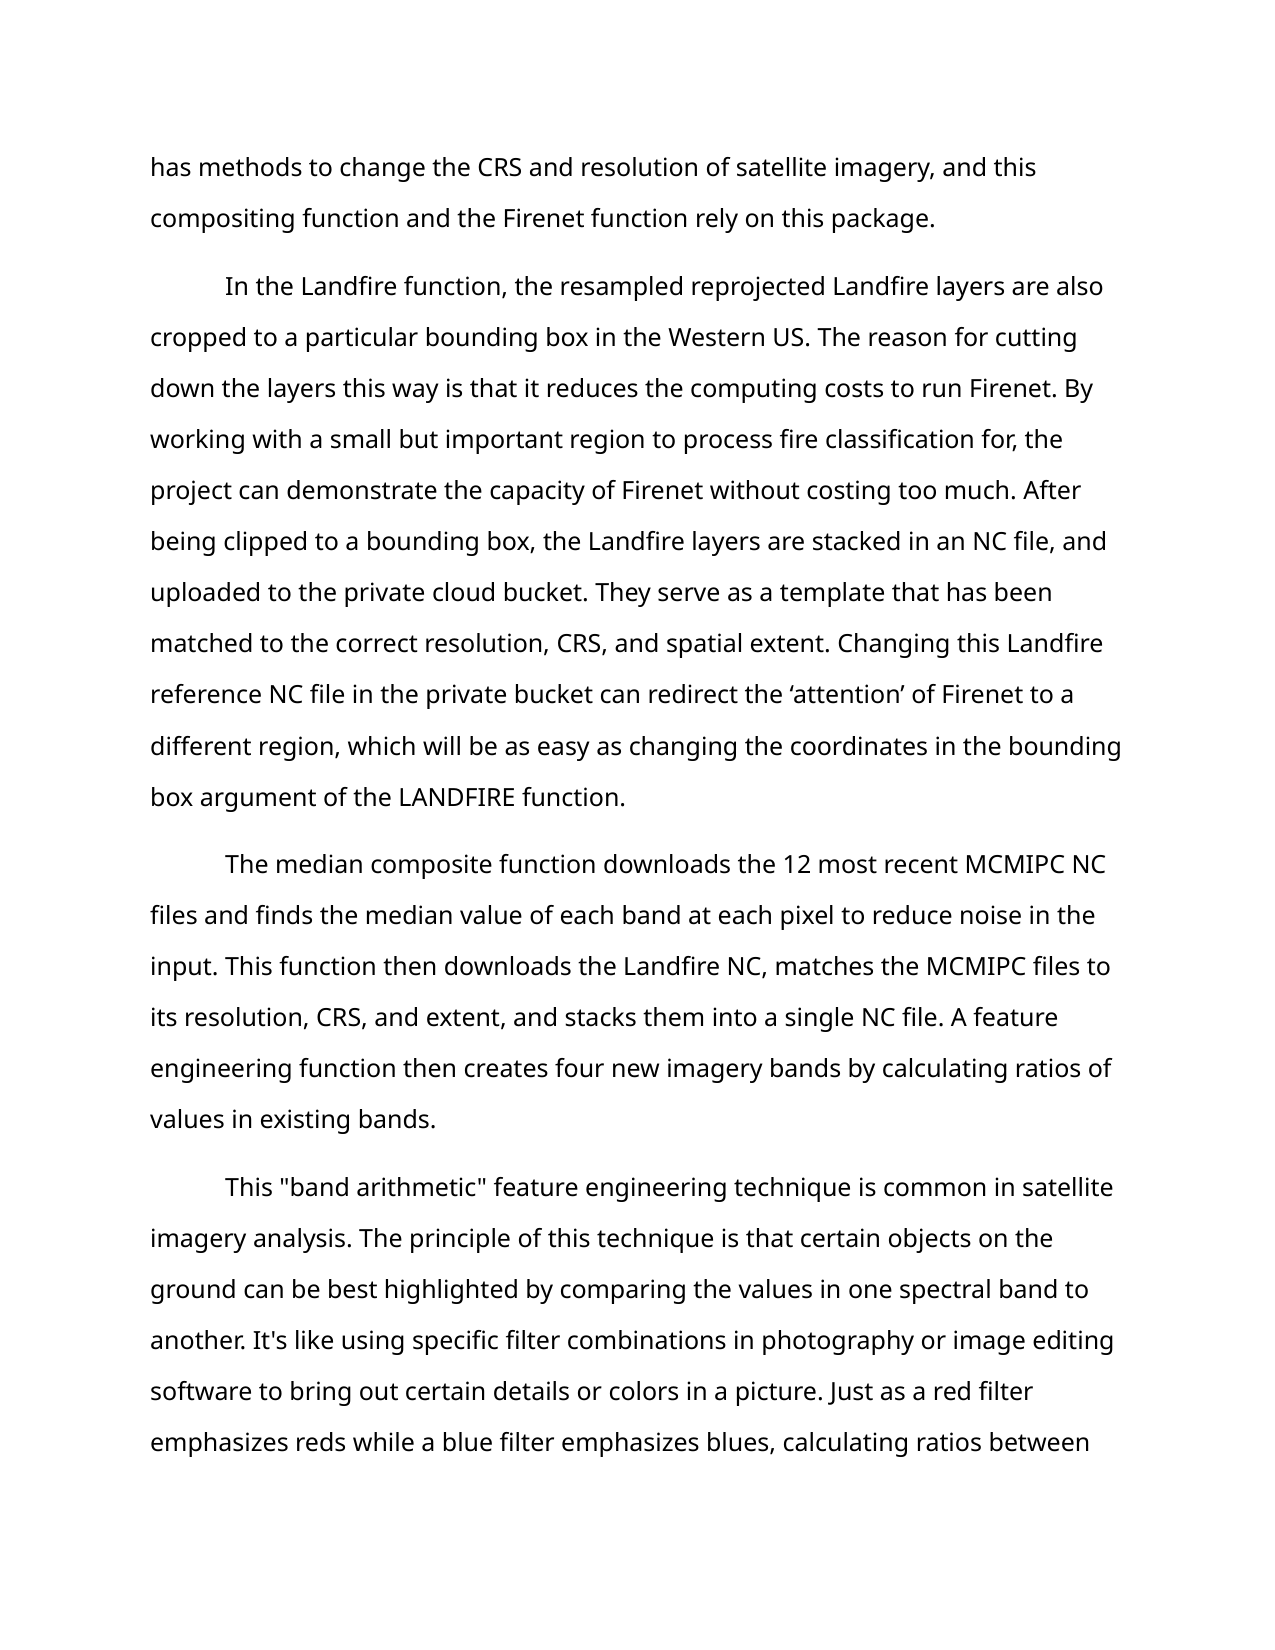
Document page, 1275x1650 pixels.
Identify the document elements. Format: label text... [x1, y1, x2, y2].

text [150, 150, 1125, 235]
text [150, 1170, 1125, 1459]
text The median composite function downloads the 12 most recent MCMIPC NC files and finds the median value of each band at each pixel to reduce noise in the input. This function then downloads the Landfire NC, matches the MCMIPC files to its resolution, CRS, and extent, and stacks them into a single NC file. A feature engineering function then creates four new imagery bands by calculating ratios of values in existing bands. [150, 847, 1125, 1136]
text In the Landfire function, the resampled reprojected Landfire layers are also cropped to a particular bounding box in the Western US. The reason for cutting down the layers this way is that it reduces the computing costs to run Firenet. By working with a small but important region to process fire classification for, the project can demonstrate the capacity of Firenet without costing too much. After being clipped to a bounding box, the Landfire layers are stacked in an NC file, and uploaded to the private cloud bucket. They serve as a template that has been matched to the correct resolution, CRS, and spatial extent. Changing this Landfire reference NC file in the private bucket can redirect the ‘attention’ of Firenet to a different region, which will be as easy as changing the coordinates in the bounding box argument of the LANDFIRE function. [150, 269, 1125, 813]
